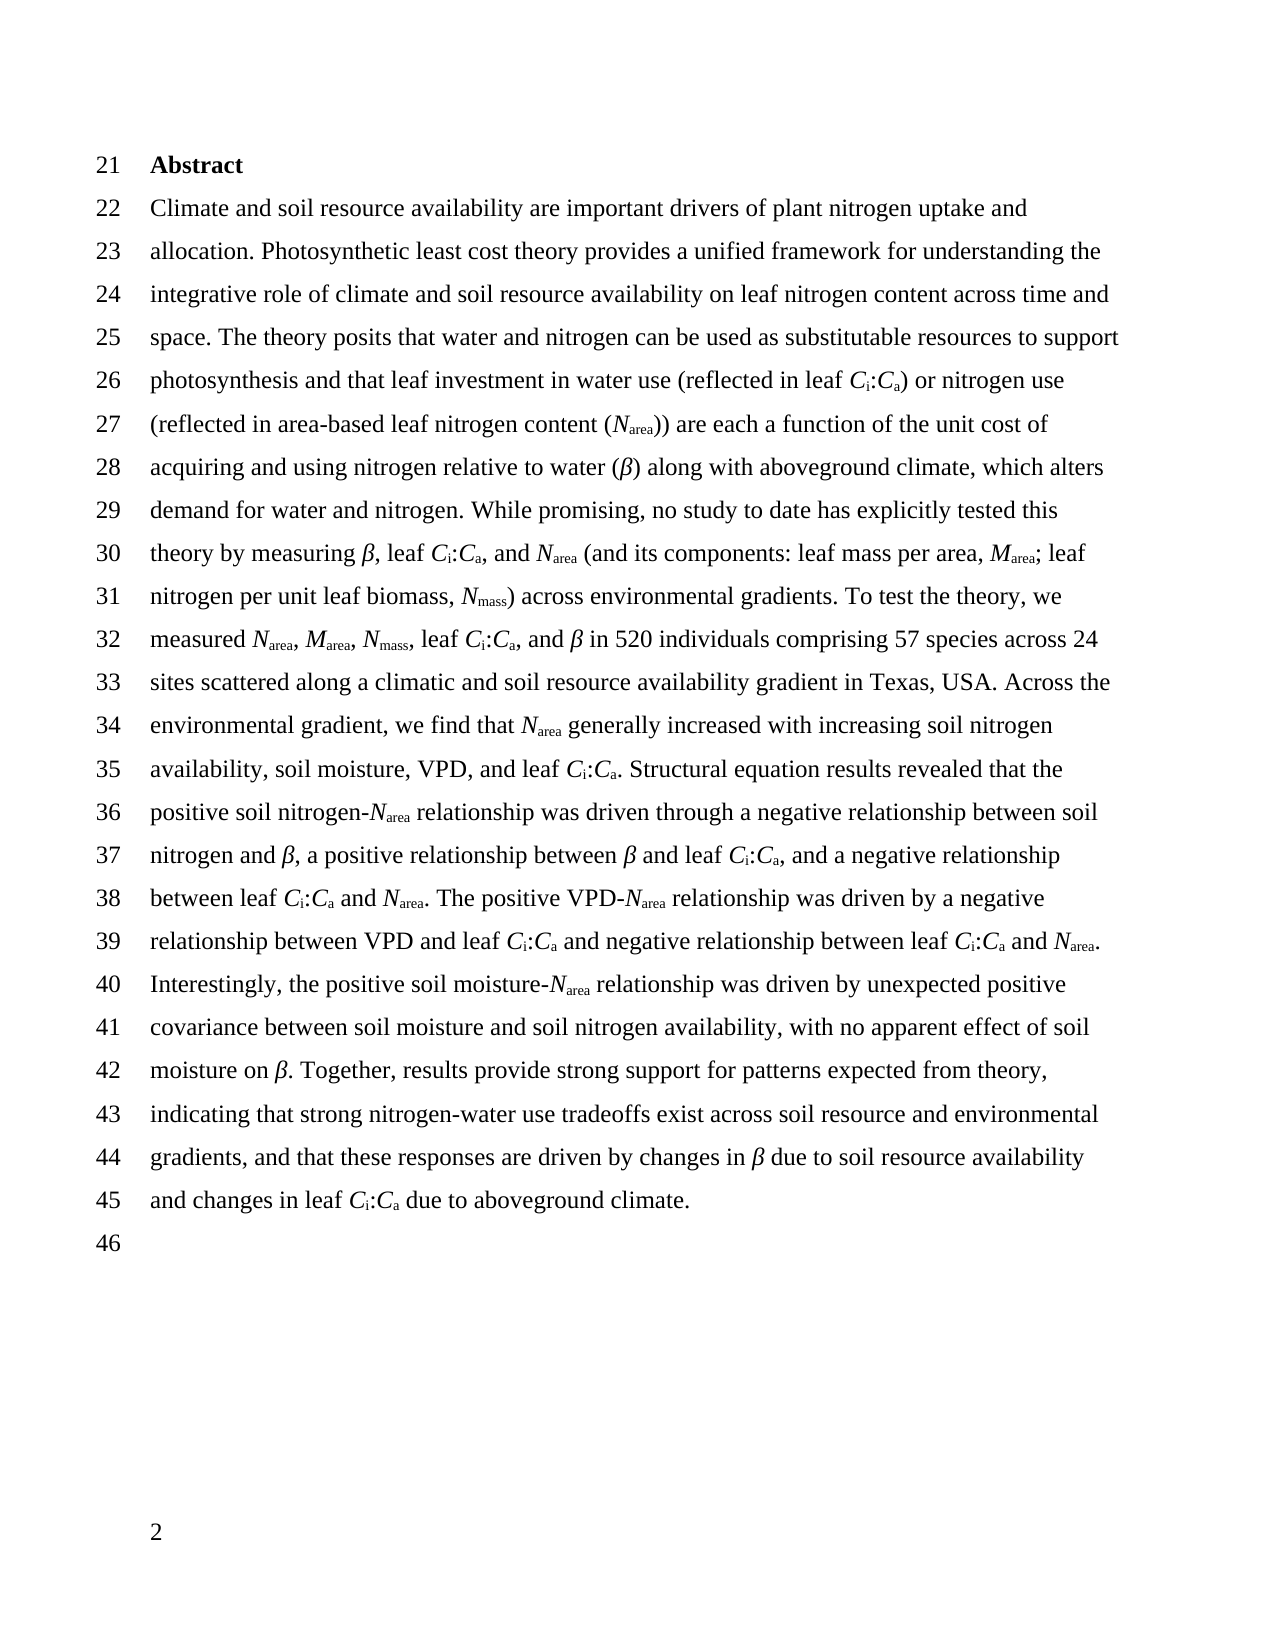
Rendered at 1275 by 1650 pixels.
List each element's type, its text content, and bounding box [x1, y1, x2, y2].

text Abstract [150, 150, 1125, 179]
text Climate and soil resource availability are important drivers of plant nitrogen uptake and allocation. Photosynthetic least cost theory provides a unified framework for understanding the integrative role of climate and soil resource availability on leaf nitrogen content across time and space. The theory posits that water and nitrogen can be used as substitutable resources to support photosynthesis and that leaf investment in water use (reflected in leaf Ci:Ca) or nitrogen use (reflected in area-based leaf nitrogen content (Narea)) are each a function of the unit cost of acquiring and using nitrogen relative to water (β) along with aboveground climate, which alters demand for water and nitrogen. While promising, no study to date has explicitly tested this theory by measuring β, leaf Ci:Ca, and Narea (and its components: leaf mass per area, Marea; leaf nitrogen per unit leaf biomass, Nmass) across environmental gradients. To test the theory, we measured Narea, Marea, Nmass, leaf Ci:Ca, and β in 520 individuals comprising 57 species across 24 sites scattered along a climatic and soil resource availability gradient in Texas, USA. Across the environmental gradient, we find that Narea generally increased with increasing soil nitrogen availability, soil moisture, VPD, and leaf Ci:Ca. Structural equation results revealed that the positive soil nitrogen-Narea relationship was driven through a negative relationship between soil nitrogen and β, a positive relationship between β and leaf Ci:Ca, and a negative relationship between leaf Ci:Ca and Narea. The positive VPD-Narea relationship was driven by a negative relationship between VPD and leaf Ci:Ca and negative relationship between leaf Ci:Ca and Narea. Interestingly, the positive soil moisture-Narea relationship was driven by unexpected positive covariance between soil moisture and soil nitrogen availability, with no apparent effect of soil moisture on β. Together, results provide strong support for patterns expected from theory, indicating that strong nitrogen-water use tradeoffs exist across soil resource and environmental gradients, and that these responses are driven by changes in β due to soil resource availability and changes in leaf Ci:Ca due to aboveground climate. [150, 193, 1125, 1214]
